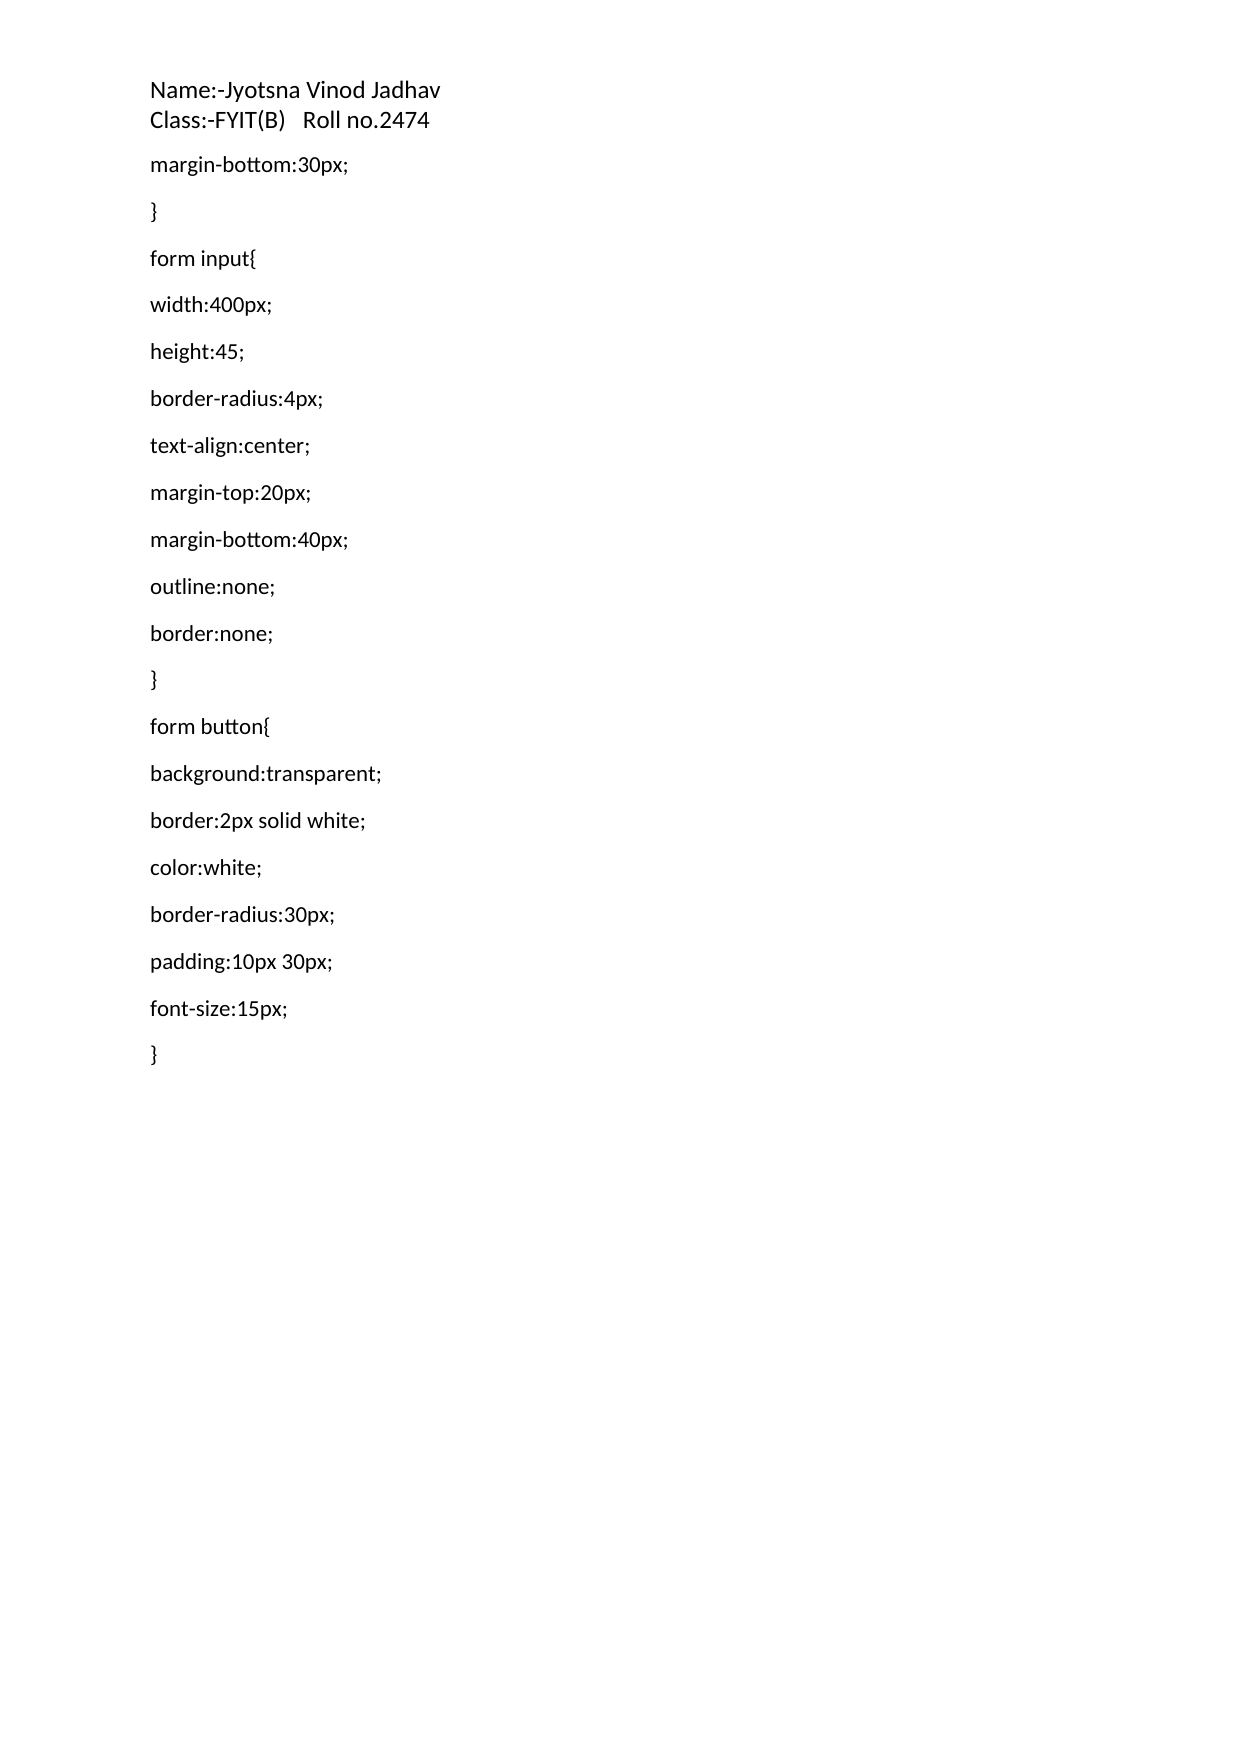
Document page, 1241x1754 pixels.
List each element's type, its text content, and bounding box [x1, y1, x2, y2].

text outline:none; [150, 572, 1090, 600]
text border:none; [150, 619, 1090, 647]
text margin-bottom:40px; [150, 525, 1090, 553]
text form button{ [150, 712, 1090, 741]
text border-radius:30px; [150, 900, 1090, 928]
text } [150, 666, 1090, 694]
text border:2px solid white; [150, 806, 1090, 834]
text color:white; [150, 853, 1090, 881]
text margin-bottom:30px; [150, 150, 1090, 178]
text } [150, 1041, 1090, 1069]
text background:transparent; [150, 759, 1090, 787]
text } [150, 197, 1090, 225]
text width:400px; [150, 291, 1090, 319]
text padding:10px 30px; [150, 947, 1090, 975]
text border-radius:4px; [150, 384, 1090, 412]
text margin-top:20px; [150, 478, 1090, 506]
text form input{ [150, 244, 1090, 272]
text height:45; [150, 337, 1090, 366]
text text-align:center; [150, 431, 1090, 459]
text font-size:15px; [150, 994, 1090, 1022]
